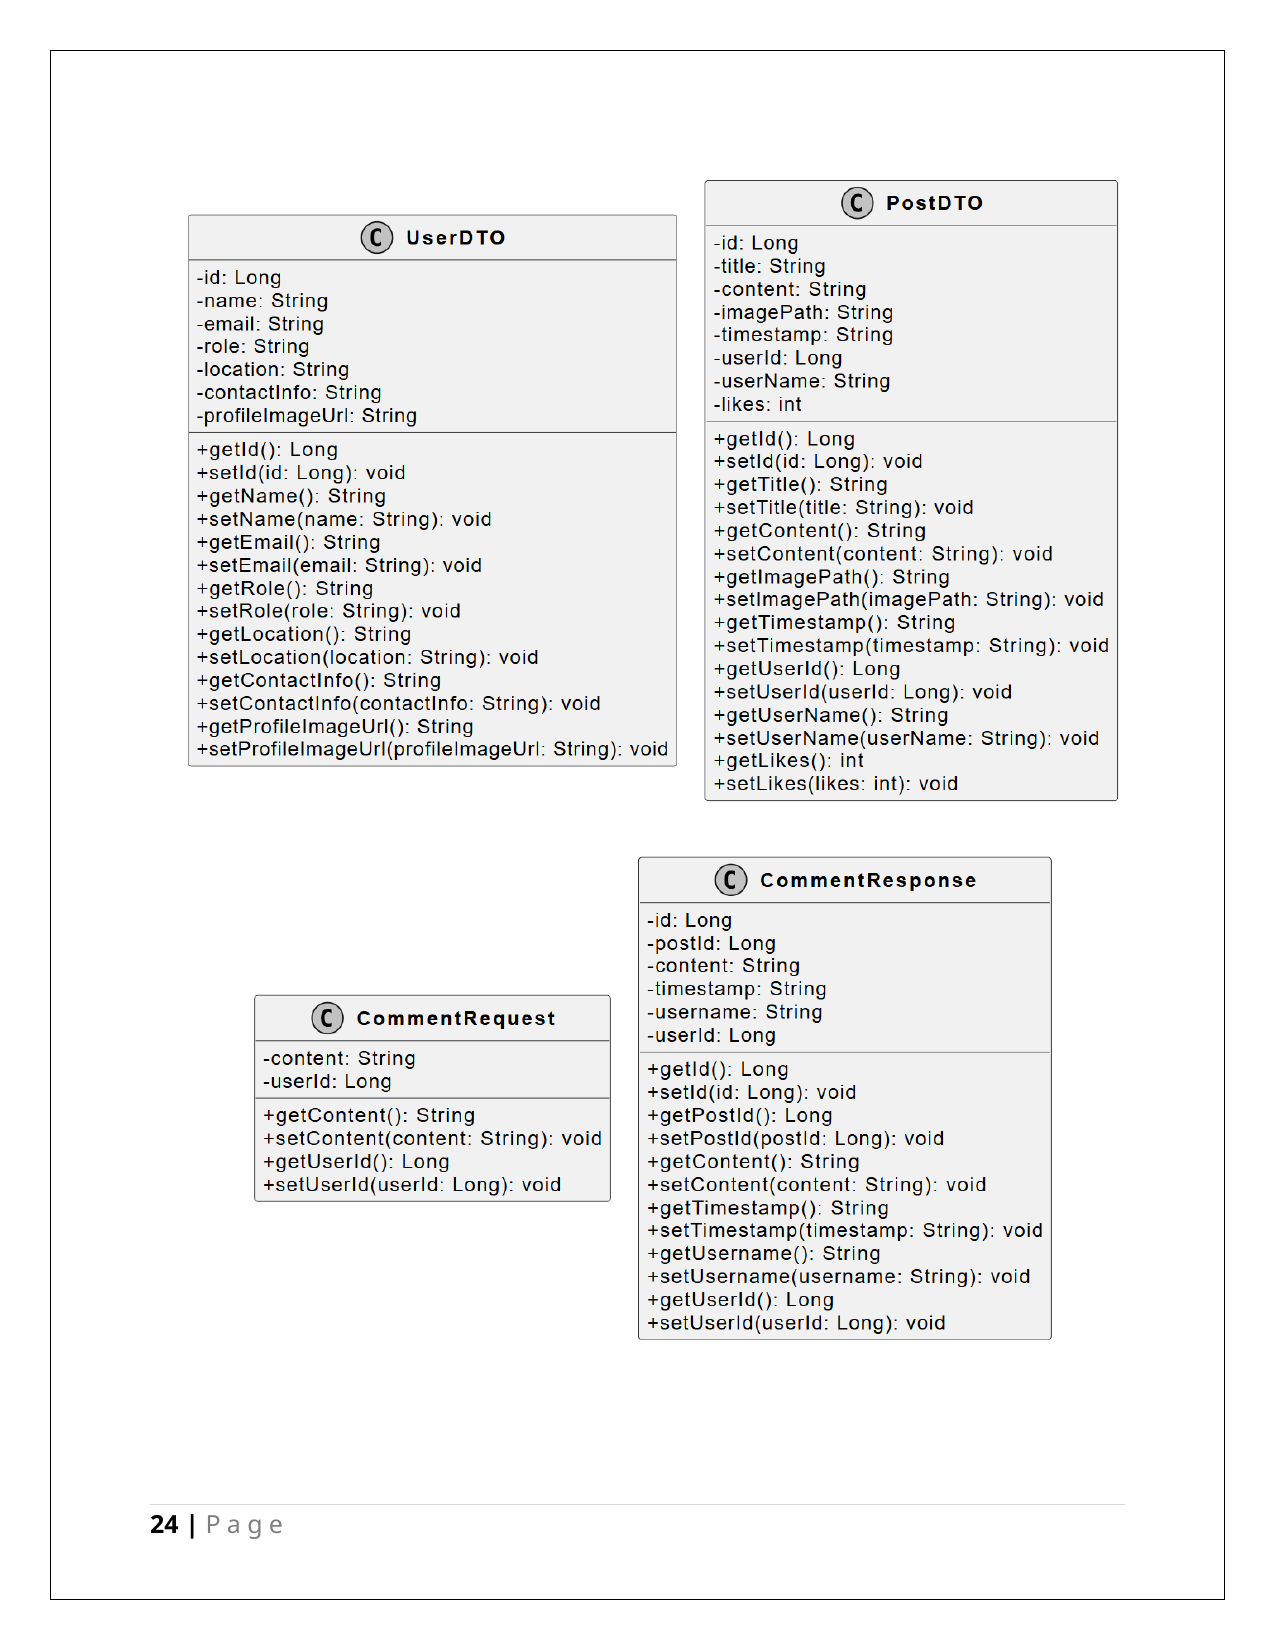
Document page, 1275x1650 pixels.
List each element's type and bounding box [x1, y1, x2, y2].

picture [150, 150, 1125, 1363]
